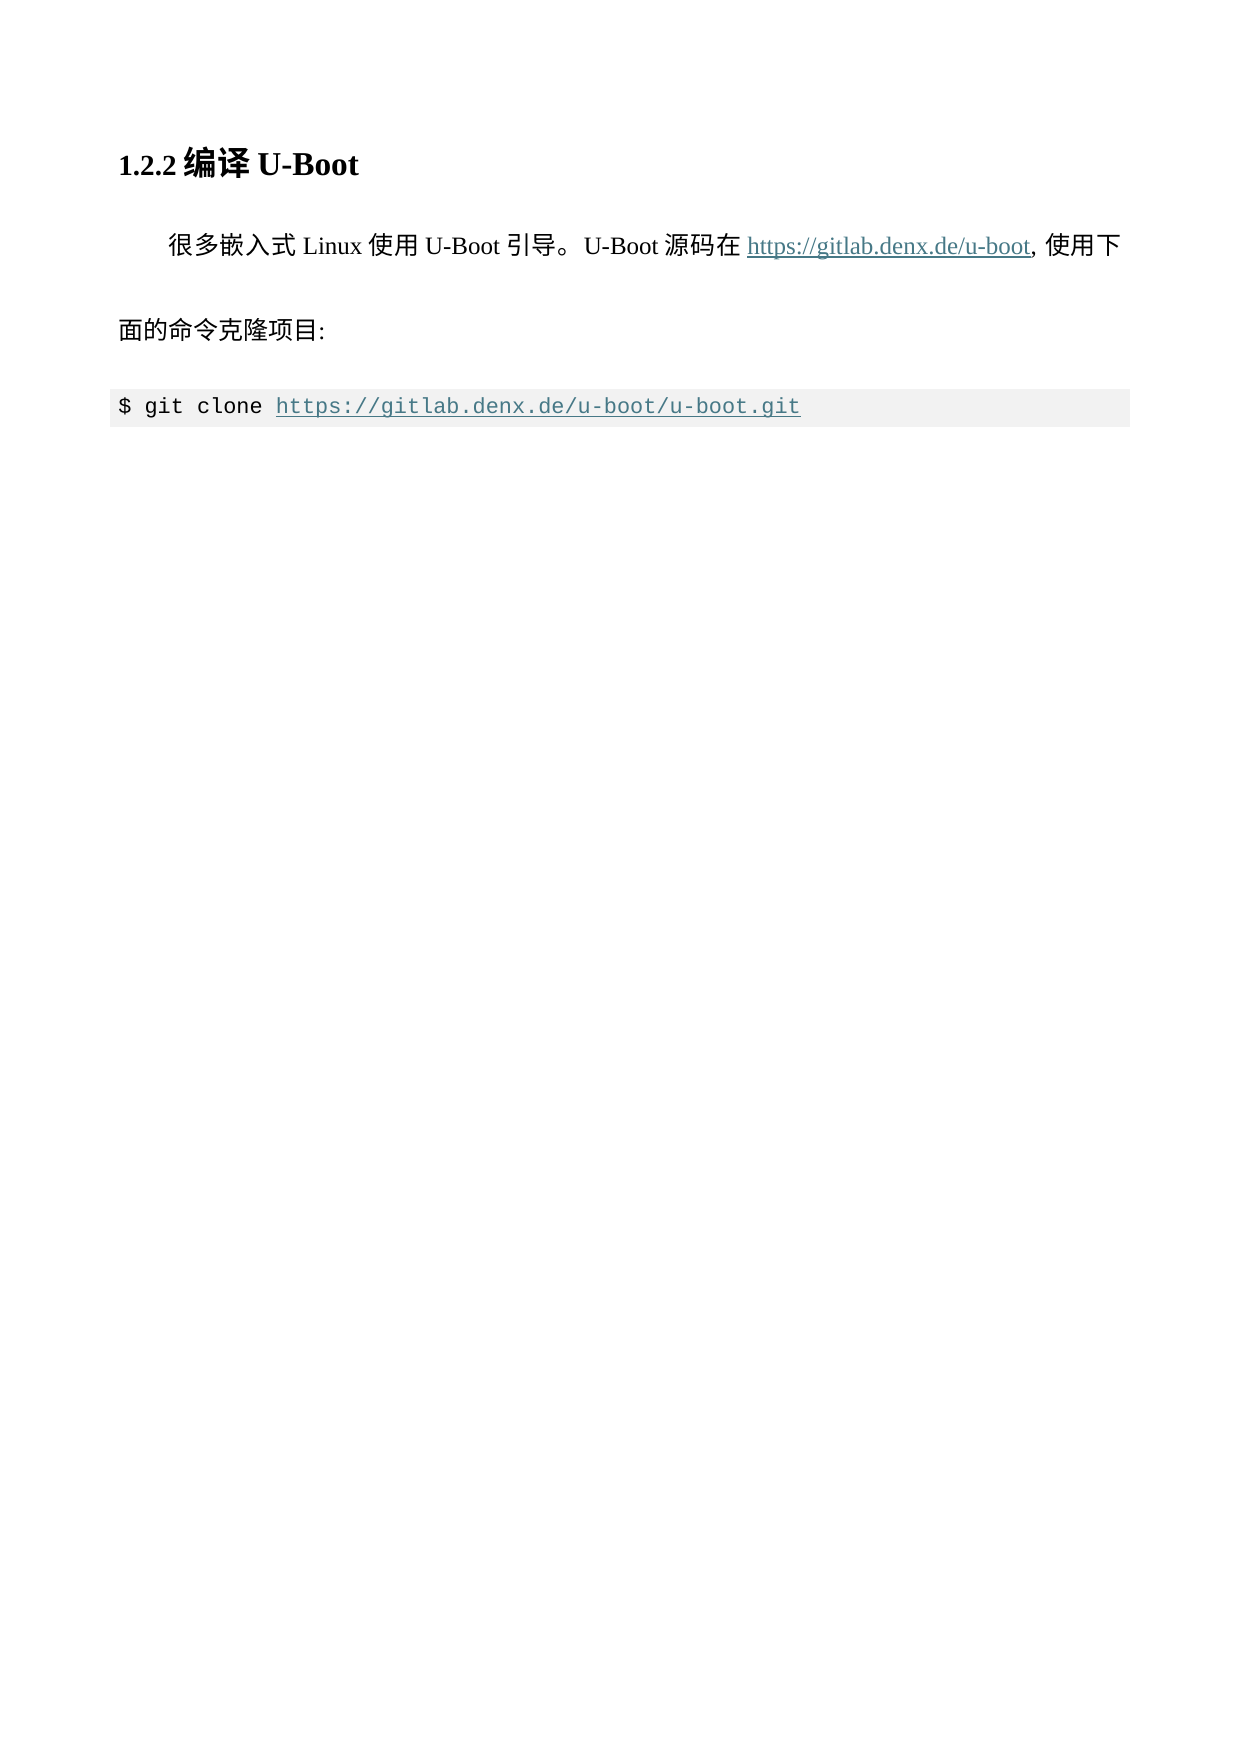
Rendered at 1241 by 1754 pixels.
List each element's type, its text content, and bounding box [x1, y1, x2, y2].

text 很多嵌入式Linux使用U-Boot引导。U-Boot源码在https://gitlab.denx.de/u-boot, 使用下面的命令克隆项目: [118, 210, 1122, 363]
subtitle 编译U-Boot [118, 126, 1122, 194]
text $ git clone https://gitlab.denx.de/u-boot/u-boot.git [110, 389, 1130, 427]
